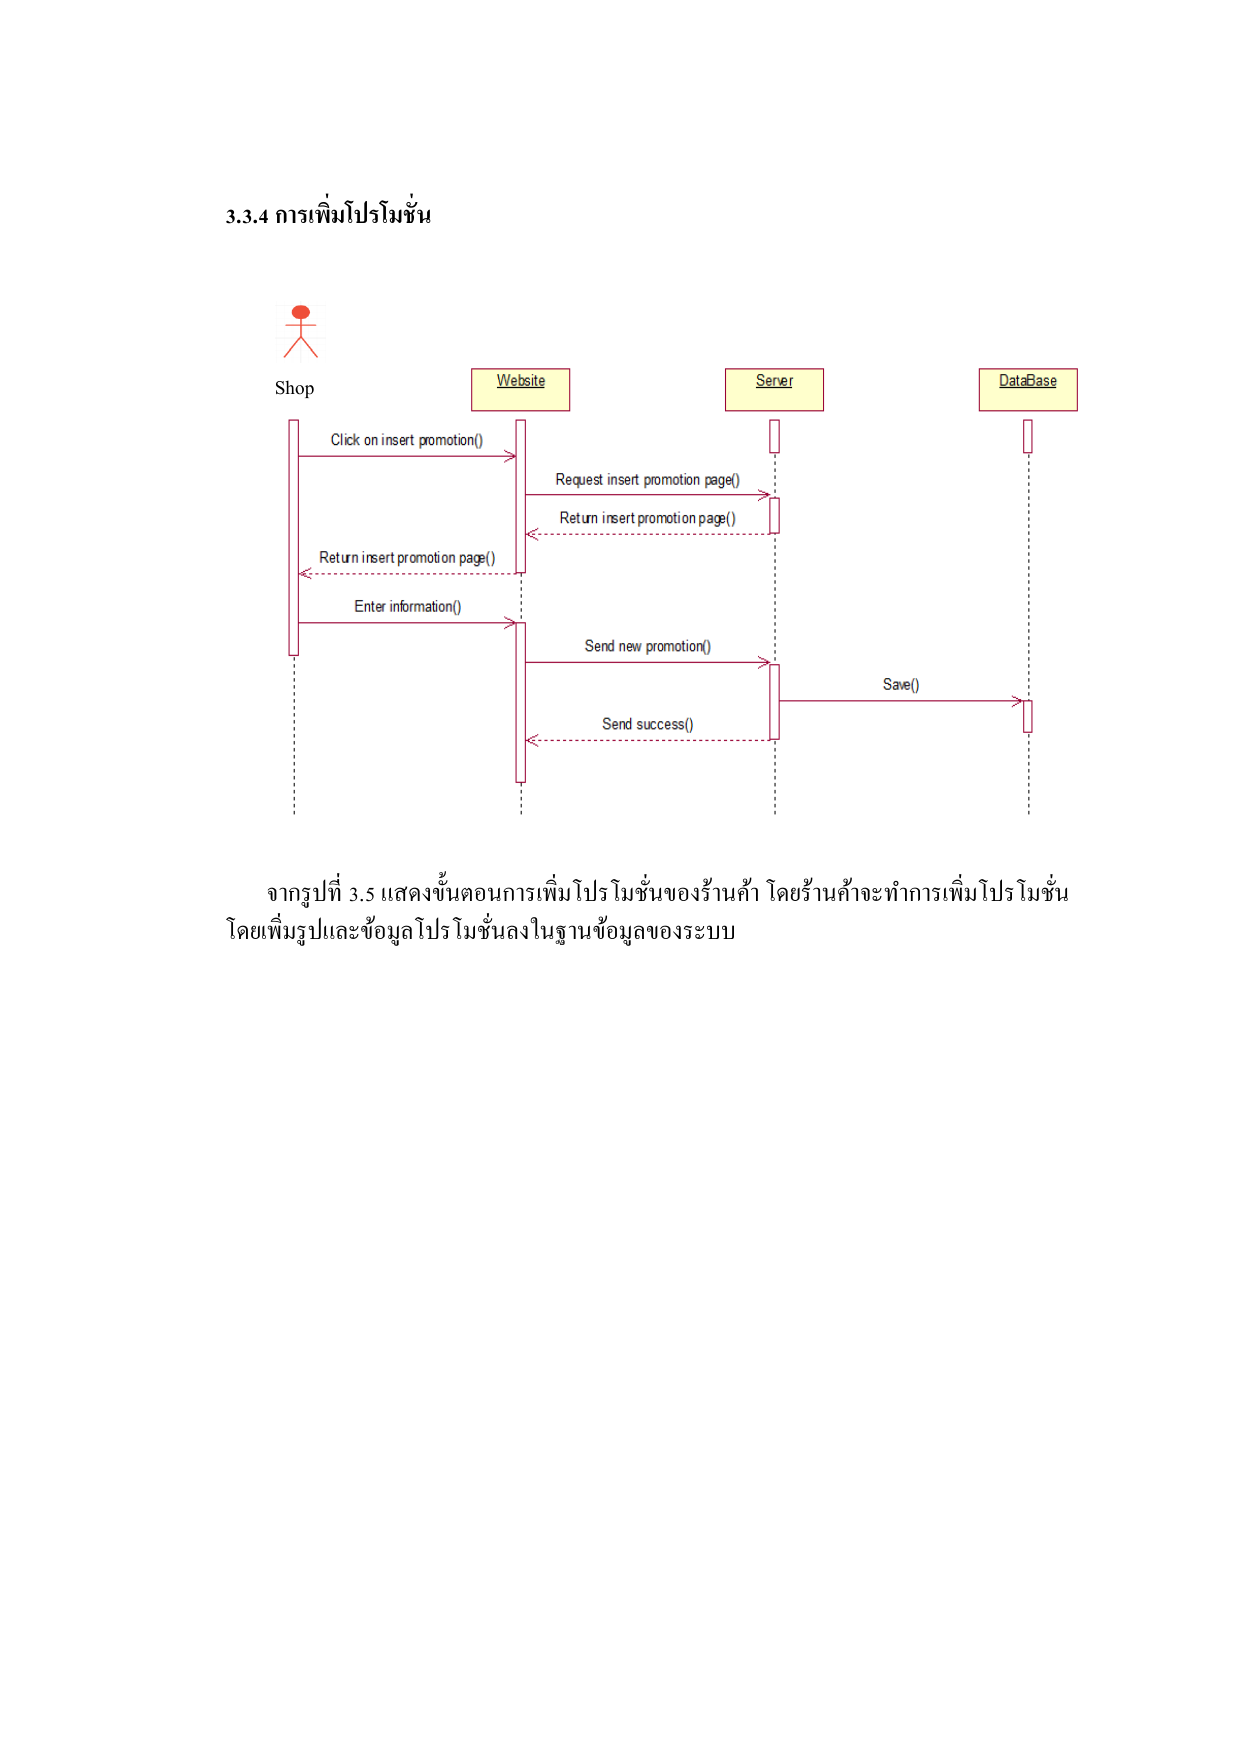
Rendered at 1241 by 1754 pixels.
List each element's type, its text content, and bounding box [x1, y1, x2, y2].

text 3.3.4 การเพิ่มโปรโมชั่น [225, 194, 1090, 232]
text จากรูปที่ 3.5 แสดงขั้นตอนการเพิ่มโปรโมชั่นของร้านค้า โดยร้านค้าจะทำการเพิ่มโปรโมชั่น โดยเพิ่มรูปและข้อมูลโปรโมชั่นลงในฐานข้อมูลของระบบ [225, 870, 1090, 948]
picture [226, 301, 1091, 834]
